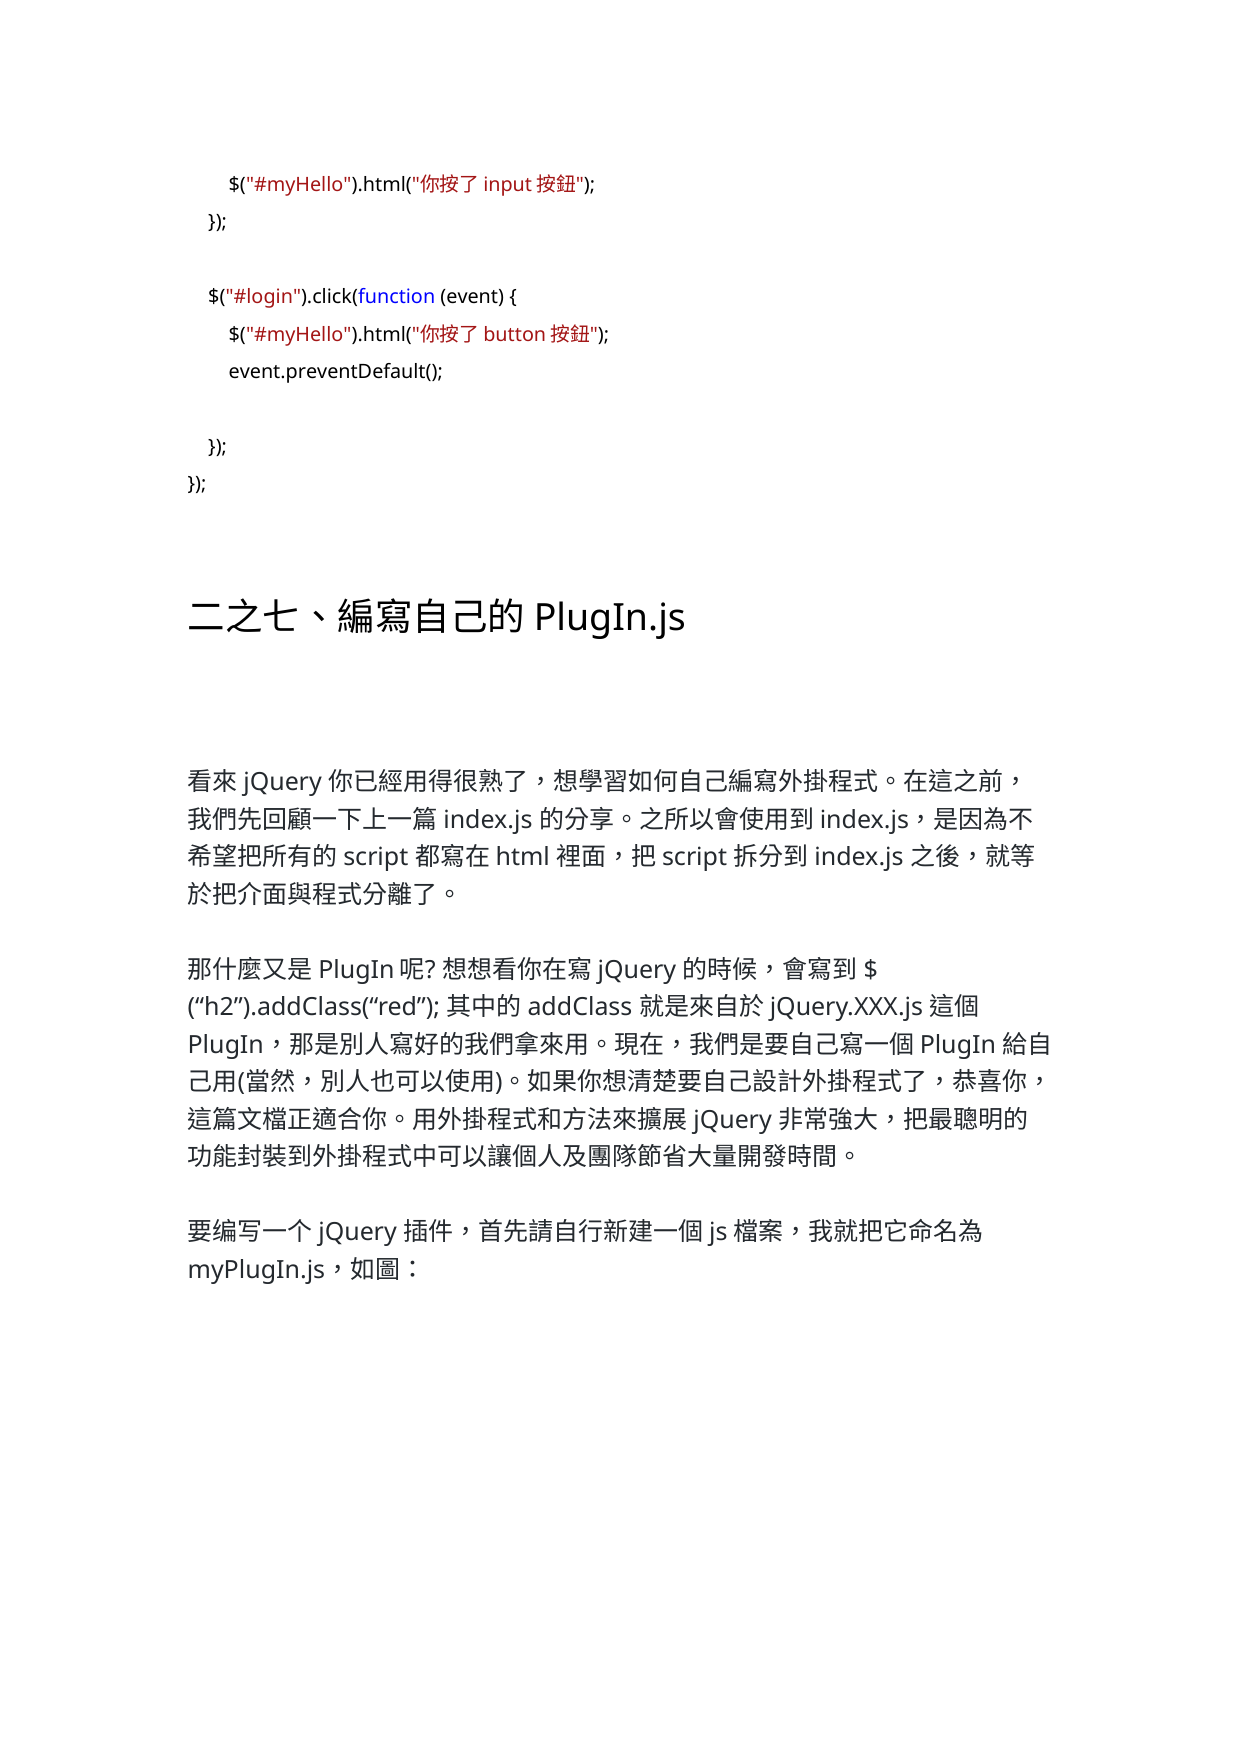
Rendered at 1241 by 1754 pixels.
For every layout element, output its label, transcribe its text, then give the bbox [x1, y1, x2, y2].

text }); [187, 202, 1053, 239]
text $("#myHello").html("你按了button按鈕"); [187, 314, 1053, 352]
text 要编写一个 jQuery 插件，首先請自行新建一個 js 檔案，我就把它命名為 myPlugIn.js，如圖： [187, 1211, 1053, 1286]
text 看來 jQuery 你已經用得很熟了，想學習如何自己編寫外掛程式。在這之前，我們先回顧一下上一篇 index.js 的分享。之所以會使用到 index.js，是因為不希望把所有的 script 都寫在 html 裡面，把 script 拆分到 index.js 之後，就等於把介面與程式分離了。 [187, 761, 1053, 911]
text event.preventDefault(); [187, 352, 1053, 389]
text $("#myHello").html("你按了input按鈕"); [187, 164, 1053, 202]
text 那什麼又是 PlugIn呢? 想想看你在寫 jQuery 的時候，會寫到 $(“h2”).addClass(“red”); 其中的 addClass 就是來自於 jQuery.XXX.js 這個 PlugIn，那是別人寫好的我們拿來用。現在，我們是要自己寫一個 PlugIn 給自己用(當然，別人也可以使用)。如果你想清楚要自己設計外掛程式了，恭喜你，這篇文檔正適合你。用外掛程式和方法來擴展 jQuery 非常強大，把最聰明的功能封裝到外掛程式中可以讓個人及團隊節省大量開發時間。 [187, 948, 1053, 1173]
text $("#login").click(function (event) { [187, 277, 1053, 314]
text }); [187, 427, 1053, 464]
text }); [187, 464, 1053, 502]
subtitle 二之七、編寫自己的 PlugIn.js [187, 577, 1053, 652]
